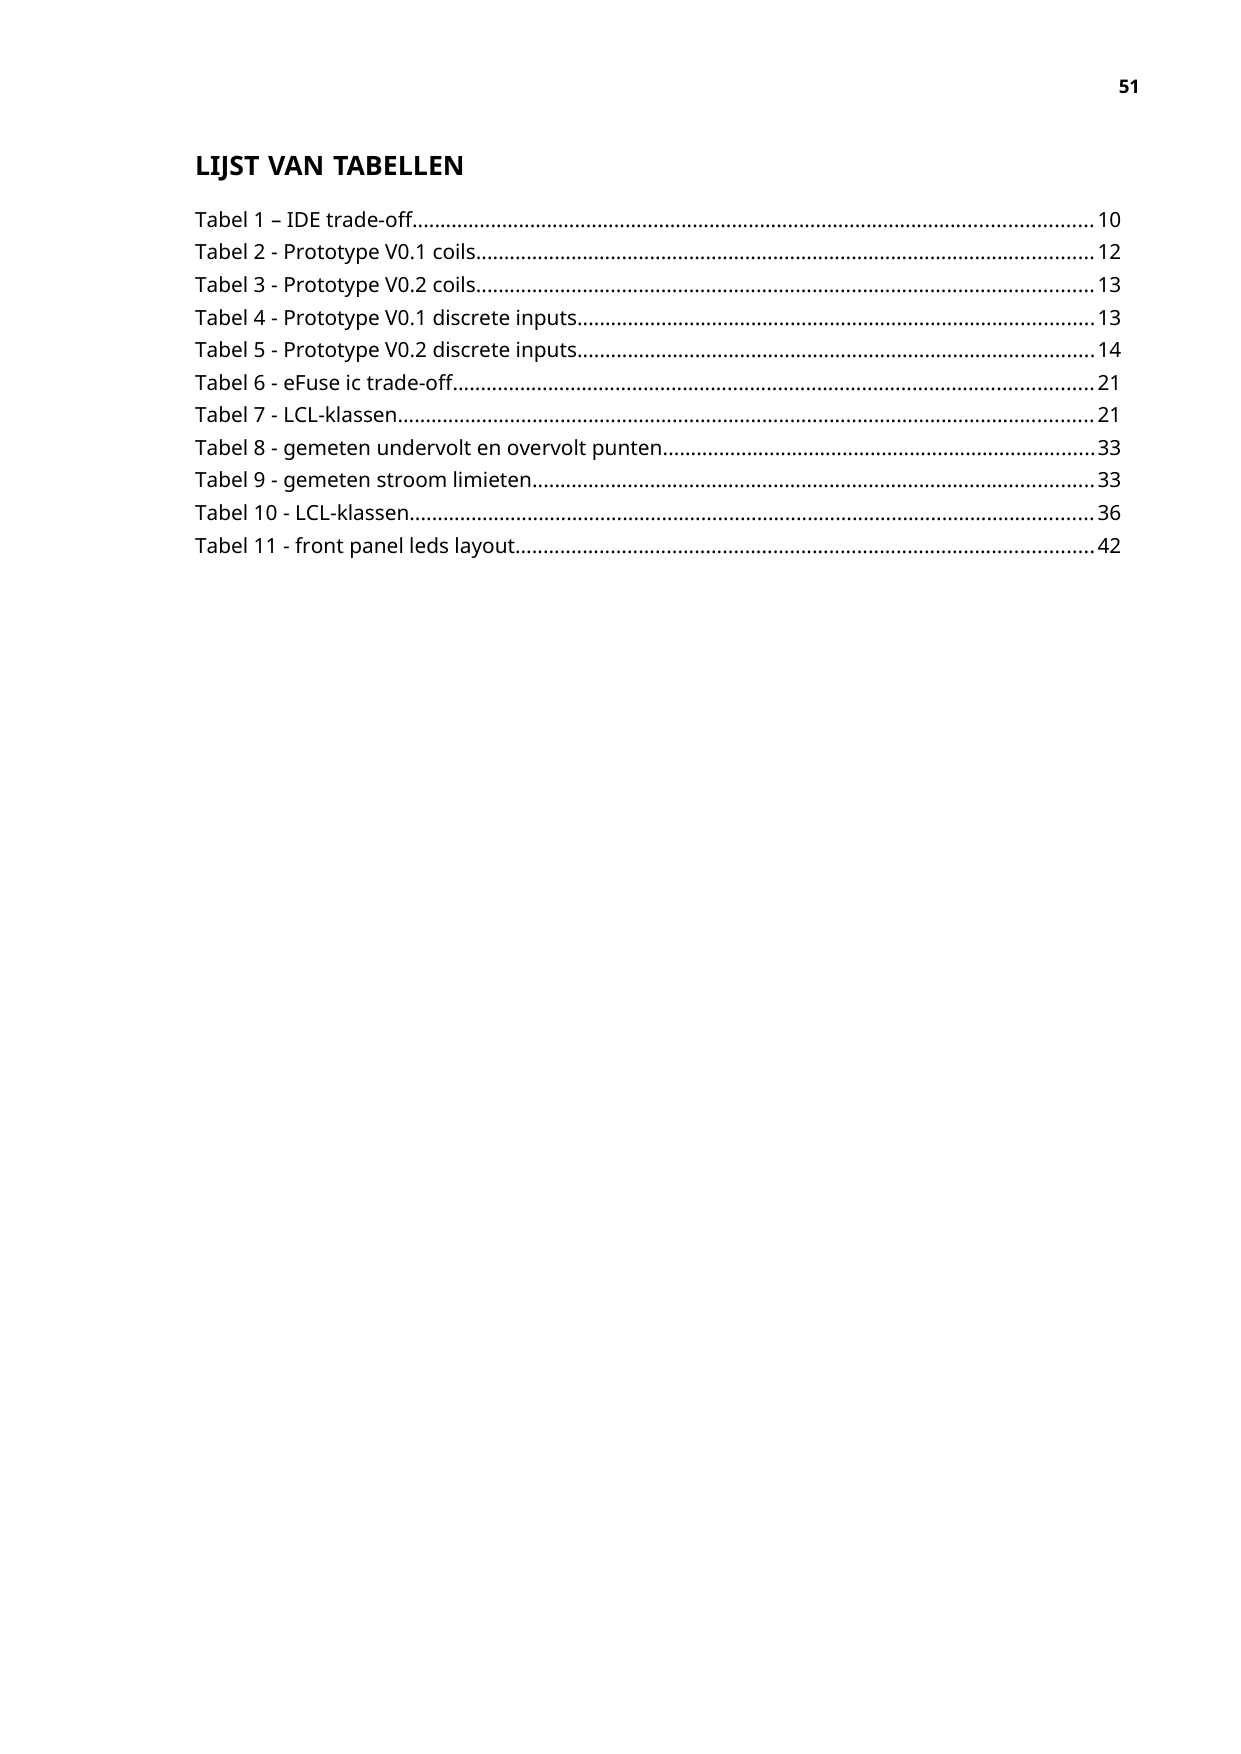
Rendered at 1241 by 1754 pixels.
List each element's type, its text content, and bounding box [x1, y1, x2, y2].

text Tabel 2 - Prototype V0.1 coils 12 [195, 237, 1122, 266]
text Tabel 10 - LCL-klassen 36 [195, 498, 1122, 527]
text Tabel 9 - gemeten stroom limieten 33 [195, 466, 1122, 494]
text Tabel 4 - Prototype V0.1 discrete inputs 13 [195, 303, 1122, 331]
text Tabel 11 - front panel leds layout 42 [195, 531, 1122, 559]
text Tabel 8 - gemeten undervolt en overvolt punten 33 [195, 433, 1122, 461]
text Tabel 6 - eFuse ic trade-off 21 [195, 368, 1122, 396]
text Tabel 3 - Prototype V0.2 coils 13 [195, 270, 1122, 298]
text Tabel 1 – IDE trade-off 10 [195, 205, 1122, 233]
text Tabel 5 - Prototype V0.2 discrete inputs 14 [195, 335, 1122, 364]
subtitle lijst van tabellen [195, 140, 1122, 186]
text Tabel 7 - LCL-klassen 21 [195, 400, 1122, 429]
